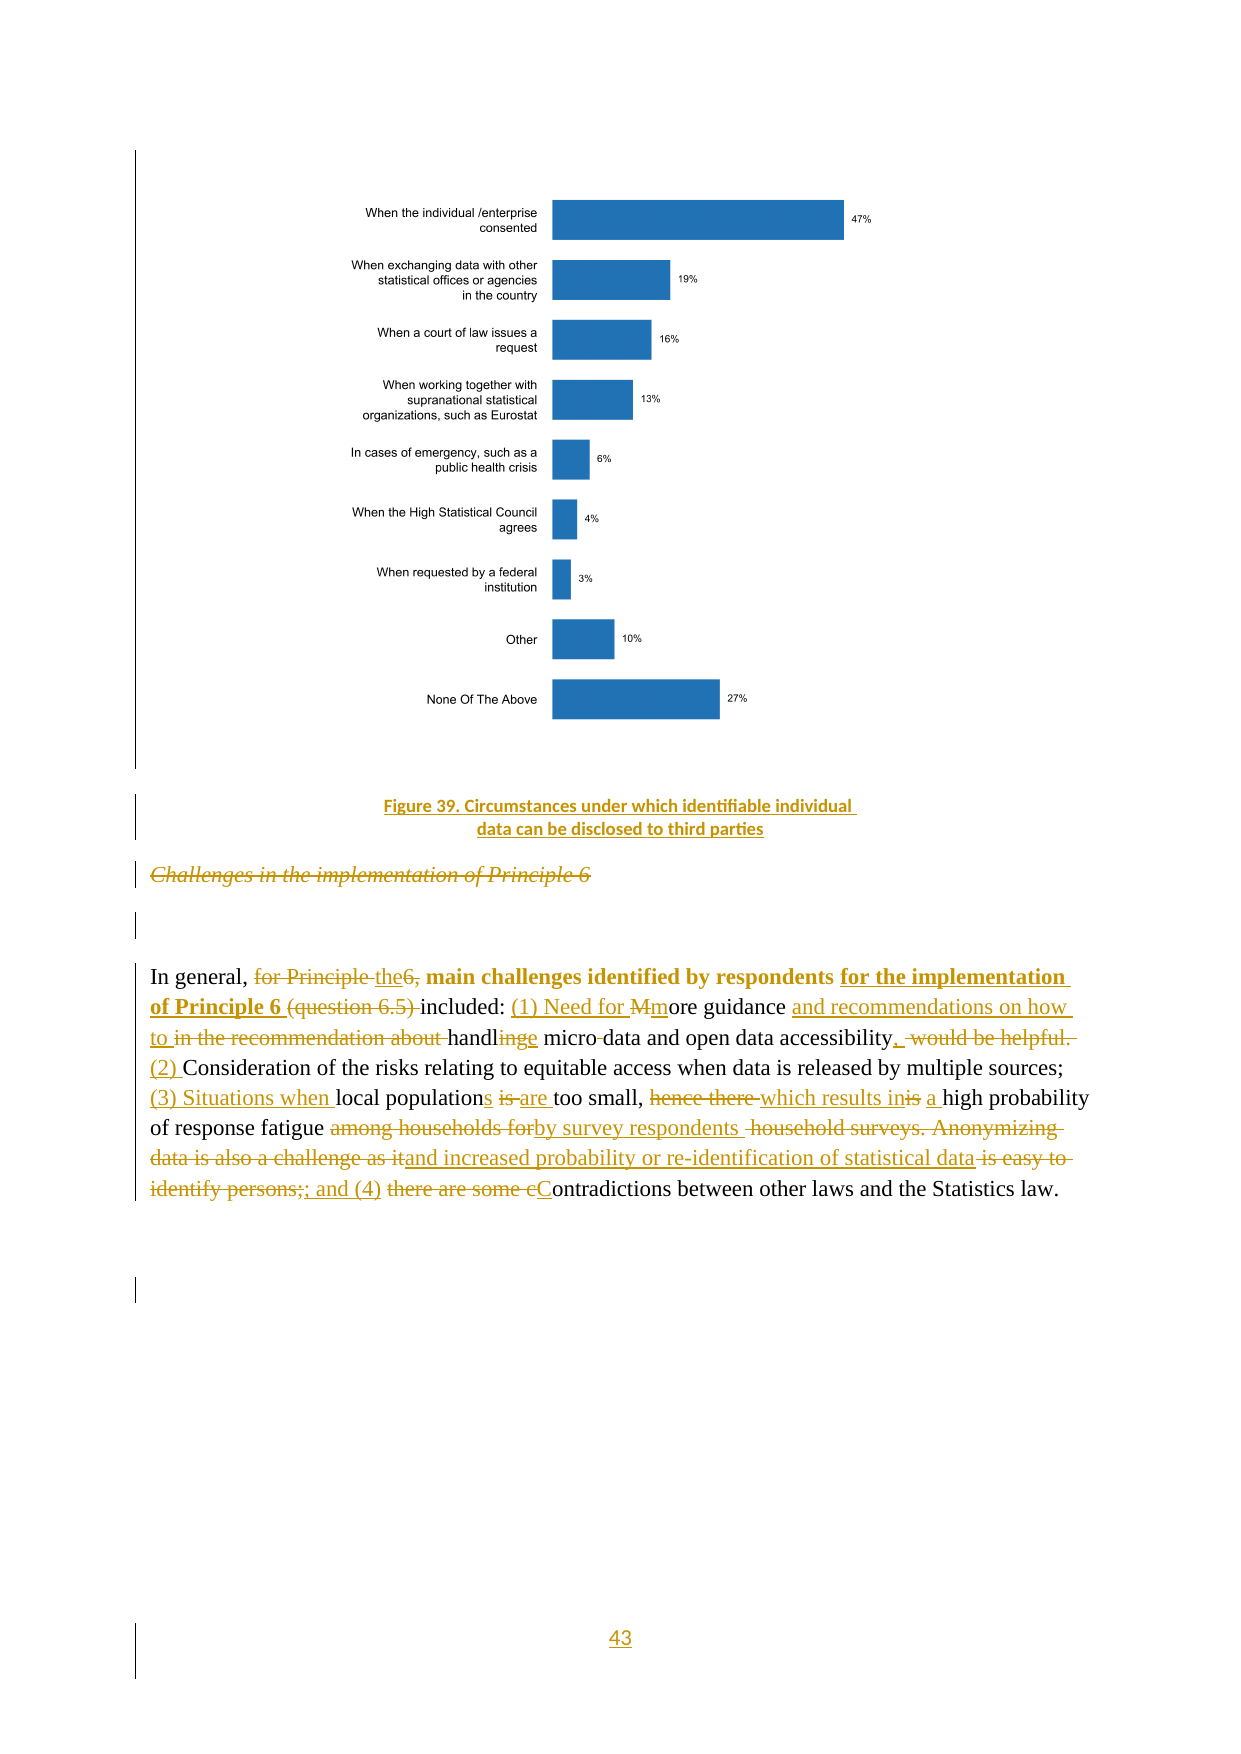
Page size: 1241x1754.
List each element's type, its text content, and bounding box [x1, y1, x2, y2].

text In general, main challenges identified by respondents included: ore guidance handl microdata and open data accessibilityConsideration of the risks relating to equitable access when data is released by multiple sources; local population too small, high probability of response fatigue ontradictions between other laws and the Statistics law. [150, 963, 1090, 1201]
picture [320, 150, 920, 770]
